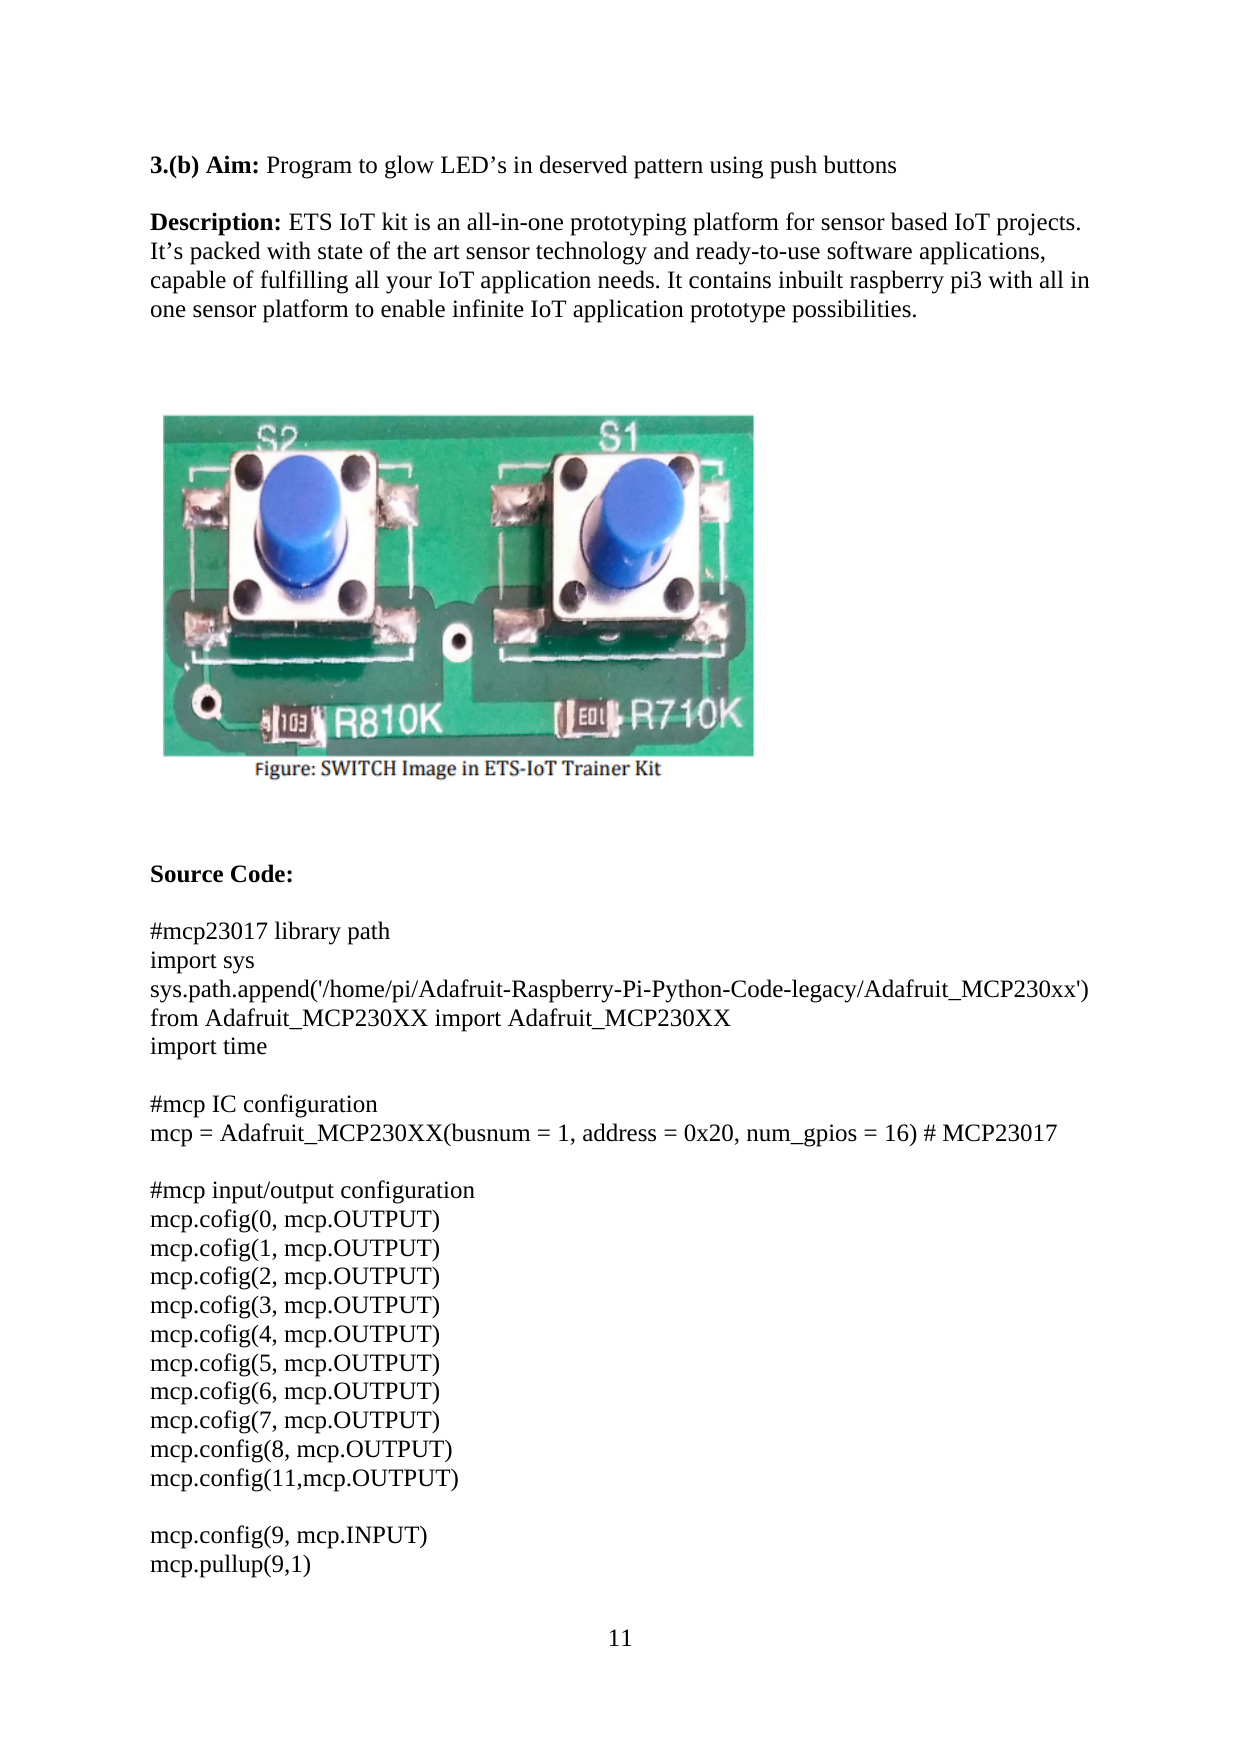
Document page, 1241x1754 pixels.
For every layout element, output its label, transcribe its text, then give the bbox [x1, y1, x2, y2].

text mcp.cofig(7, mcp.OUTPUT) [150, 1405, 1090, 1434]
text mcp = Adafruit_MCP230XX(busnum = 1, address = 0x20, num_gpios = 16) # MCP23017 [150, 1118, 1090, 1146]
text mcp.cofig(5, mcp.OUTPUT) [150, 1348, 1090, 1376]
text #mcp23017 library path [150, 916, 1090, 945]
text Description: ETS IoT kit is an all-in-one prototyping platform for sensor based IoT projects. It’s packed with state of the art sensor technology and ready-to-use software applications, capable of fulfilling all your IoT application needs. It contains inbuilt raspberry pi3 with all in one sensor platform to enable infinite IoT application prototype possibilities. [150, 207, 1090, 322]
text mcp.cofig(2, mcp.OUTPUT) [150, 1261, 1090, 1290]
text 3.(b) Aim: Program to glow LED’s in deserved pattern using push buttons [150, 150, 1090, 179]
text Source Code: [150, 859, 1090, 888]
text mcp.config(9, mcp.INPUT) [150, 1520, 1090, 1549]
text mcp.cofig(0, mcp.OUTPUT) [150, 1204, 1090, 1233]
text mcp.cofig(1, mcp.OUTPUT) [150, 1233, 1090, 1261]
text mcp.cofig(3, mcp.OUTPUT) [150, 1290, 1090, 1319]
text sys.path.append('/home/pi/Adafruit-Raspberry-Pi-Python-Code-legacy/Adafruit_MCP230xx') [150, 974, 1090, 1003]
text import time [150, 1031, 1090, 1060]
text mcp.cofig(6, mcp.OUTPUT) [150, 1376, 1090, 1405]
picture [150, 380, 767, 802]
text #mcp IC configuration [150, 1089, 1090, 1118]
text mcp.pullup(9,1) [150, 1549, 1090, 1578]
text from Adafruit_MCP230XX import Adafruit_MCP230XX [150, 1003, 1090, 1031]
text mcp.config(8, mcp.OUTPUT) [150, 1434, 1090, 1463]
text import sys [150, 945, 1090, 974]
text mcp.config(11,mcp.OUTPUT) [150, 1463, 1090, 1491]
text mcp.cofig(4, mcp.OUTPUT) [150, 1319, 1090, 1348]
text #mcp input/output configuration [150, 1175, 1090, 1204]
